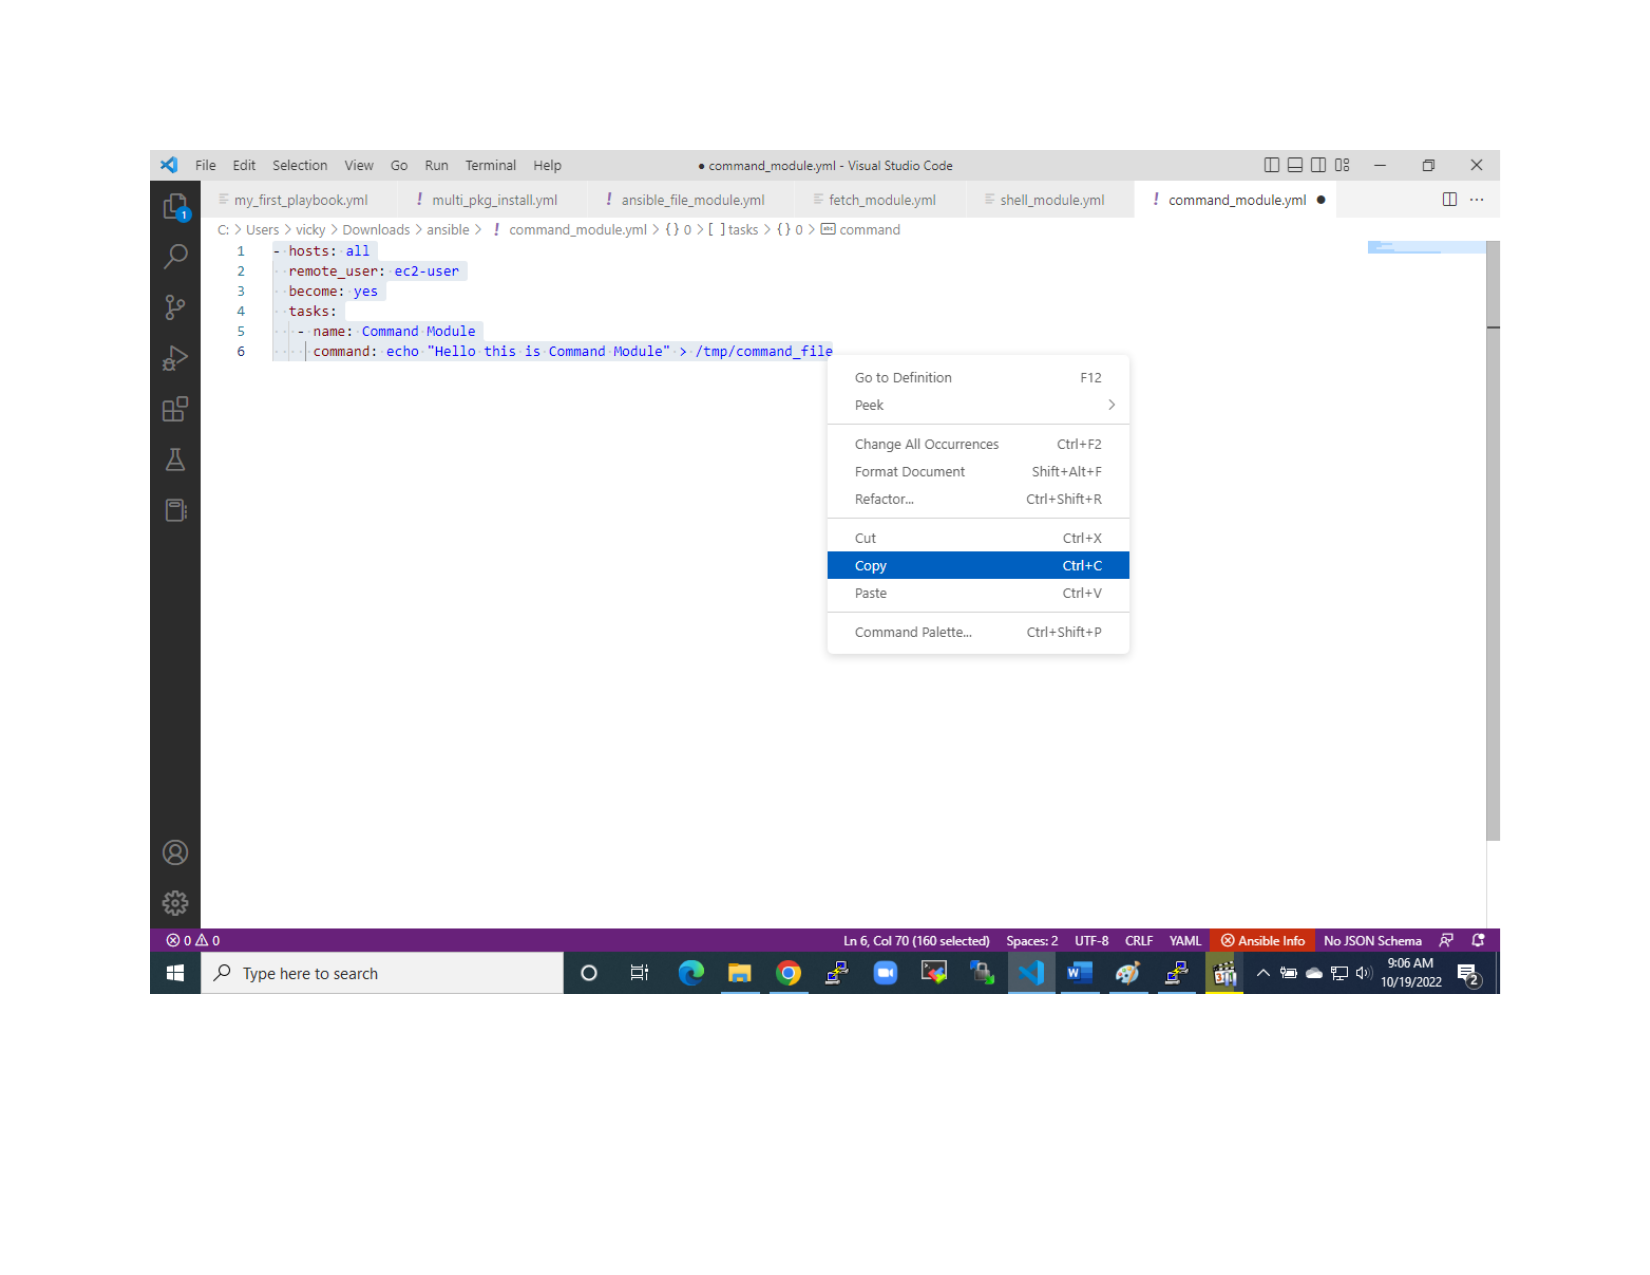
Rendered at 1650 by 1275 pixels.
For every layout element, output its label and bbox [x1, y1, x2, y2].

picture [150, 150, 1500, 994]
